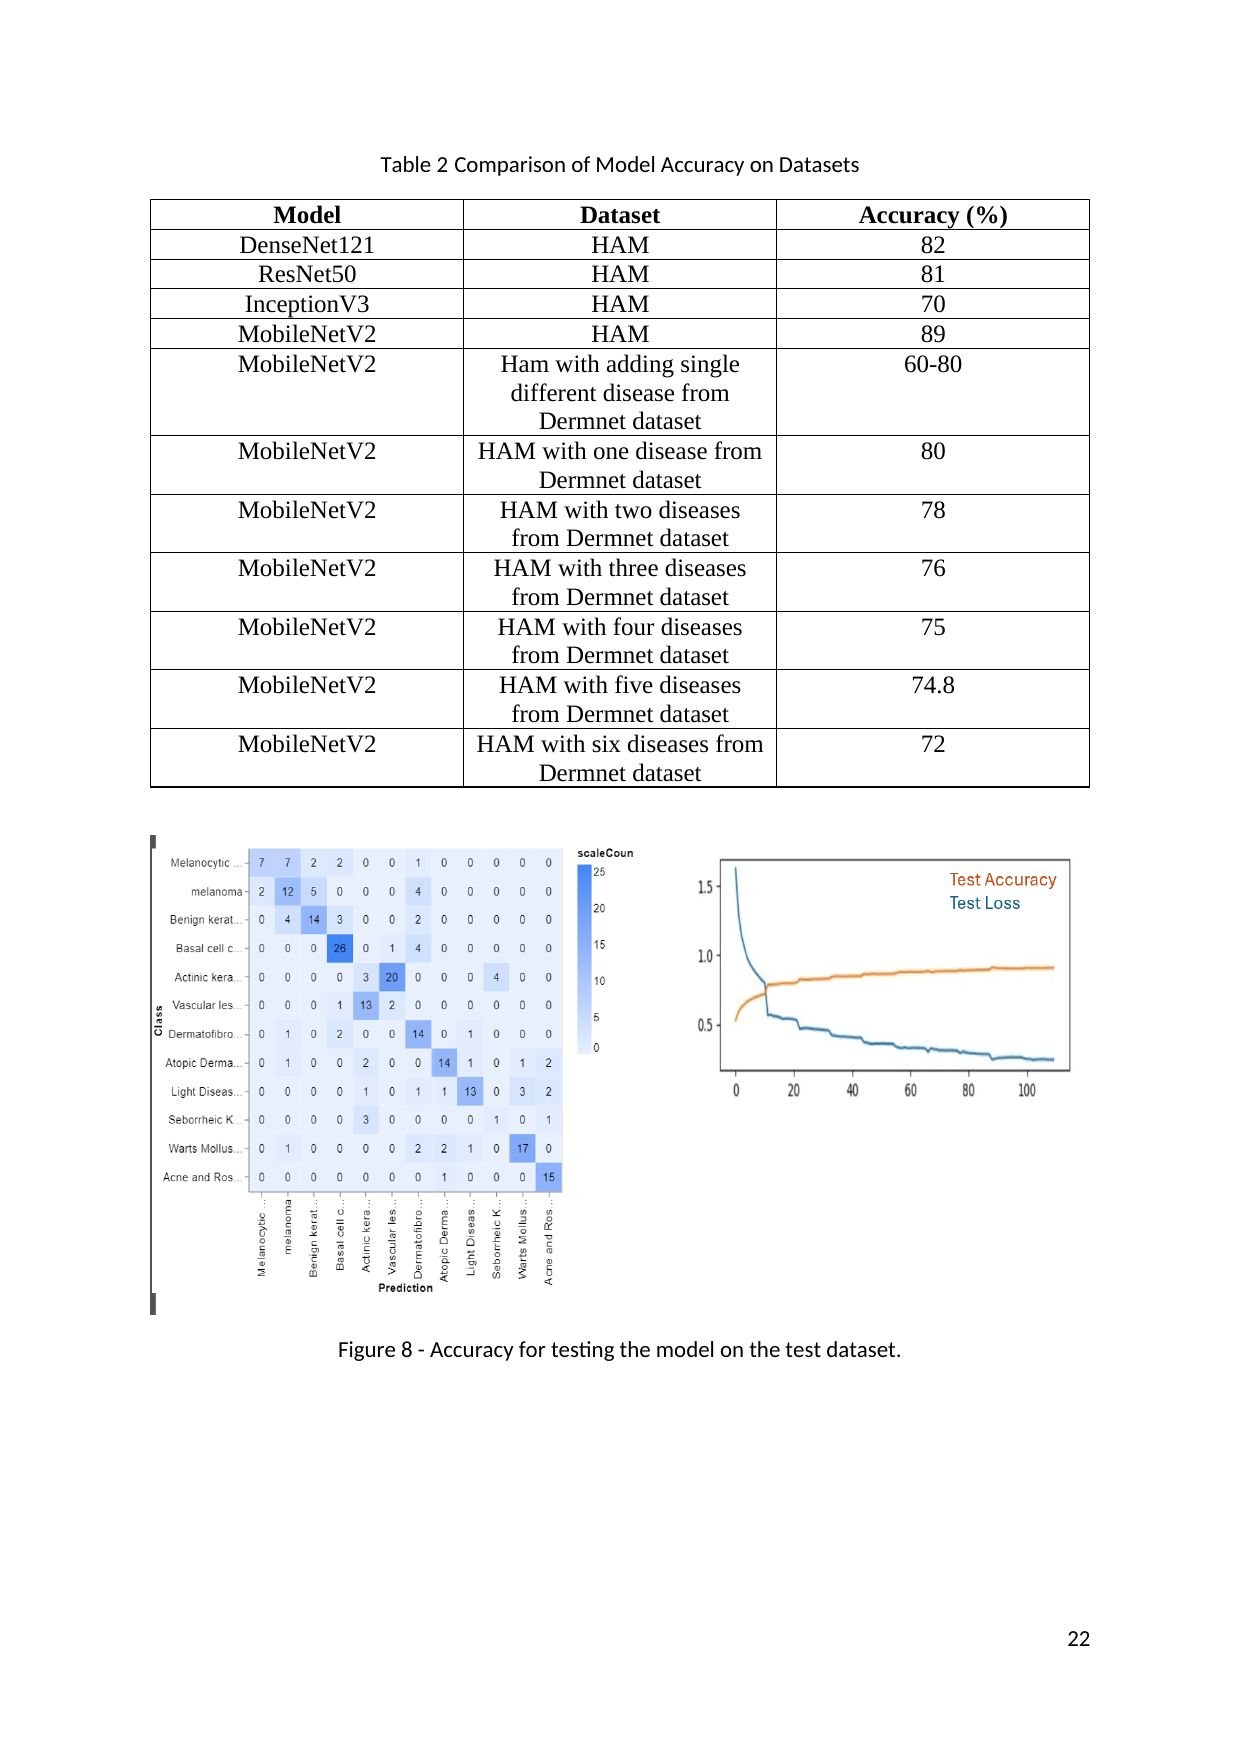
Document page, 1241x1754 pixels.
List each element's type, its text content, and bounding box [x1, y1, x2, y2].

table_cell 70 [777, 289, 1089, 318]
table_cell MobileNetV2 [151, 319, 463, 348]
table_cell 60-80 [777, 349, 1089, 435]
table_cell HAM [464, 289, 776, 318]
table_cell HAM [464, 319, 776, 348]
table_cell MobileNetV2 [151, 612, 463, 669]
table_cell Ham with adding single different disease from Dermnet dataset [464, 349, 776, 435]
table_cell InceptionV3 [151, 289, 463, 318]
table_cell HAM [464, 230, 776, 258]
table_cell 72 [777, 729, 1089, 786]
table_cell 78 [777, 495, 1089, 552]
table_cell HAM [464, 260, 776, 288]
table_cell MobileNetV2 [151, 495, 463, 552]
table_cell MobileNetV2 [151, 553, 463, 611]
table_header Model [151, 200, 463, 229]
table_cell HAM with one disease from Dermnet dataset [464, 436, 776, 494]
table_cell MobileNetV2 [151, 349, 463, 435]
text Table 2 Comparison of Model Accuracy on Datasets [150, 150, 1090, 178]
table_cell MobileNetV2 [151, 436, 463, 494]
table_cell HAM with four diseases from Dermnet dataset [464, 612, 776, 669]
table_cell HAM with six diseases from Dermnet dataset [464, 729, 776, 786]
table_cell ResNet50 [151, 260, 463, 288]
table_cell HAM with three diseases from Dermnet dataset [464, 553, 776, 611]
table_cell MobileNetV2 [151, 729, 463, 786]
table_cell HAM with five diseases from Dermnet dataset [464, 670, 776, 728]
table_cell 74.8 [777, 670, 1089, 728]
table_cell 81 [777, 260, 1089, 288]
table_cell 80 [777, 436, 1089, 494]
table_cell DenseNet121 [151, 230, 463, 258]
table_header Dataset [464, 200, 776, 229]
table_header Accuracy (%) [777, 200, 1089, 229]
table_cell 75 [777, 612, 1089, 669]
picture [150, 835, 1083, 1315]
table_cell MobileNetV2 [151, 670, 463, 728]
table_cell 89 [777, 319, 1089, 348]
table_cell 76 [777, 553, 1089, 611]
text Figure 8 - Accuracy for testing the model on the test dataset. [150, 1335, 1090, 1363]
table_cell 82 [777, 230, 1089, 258]
table_cell HAM with two diseases from Dermnet dataset [464, 495, 776, 552]
